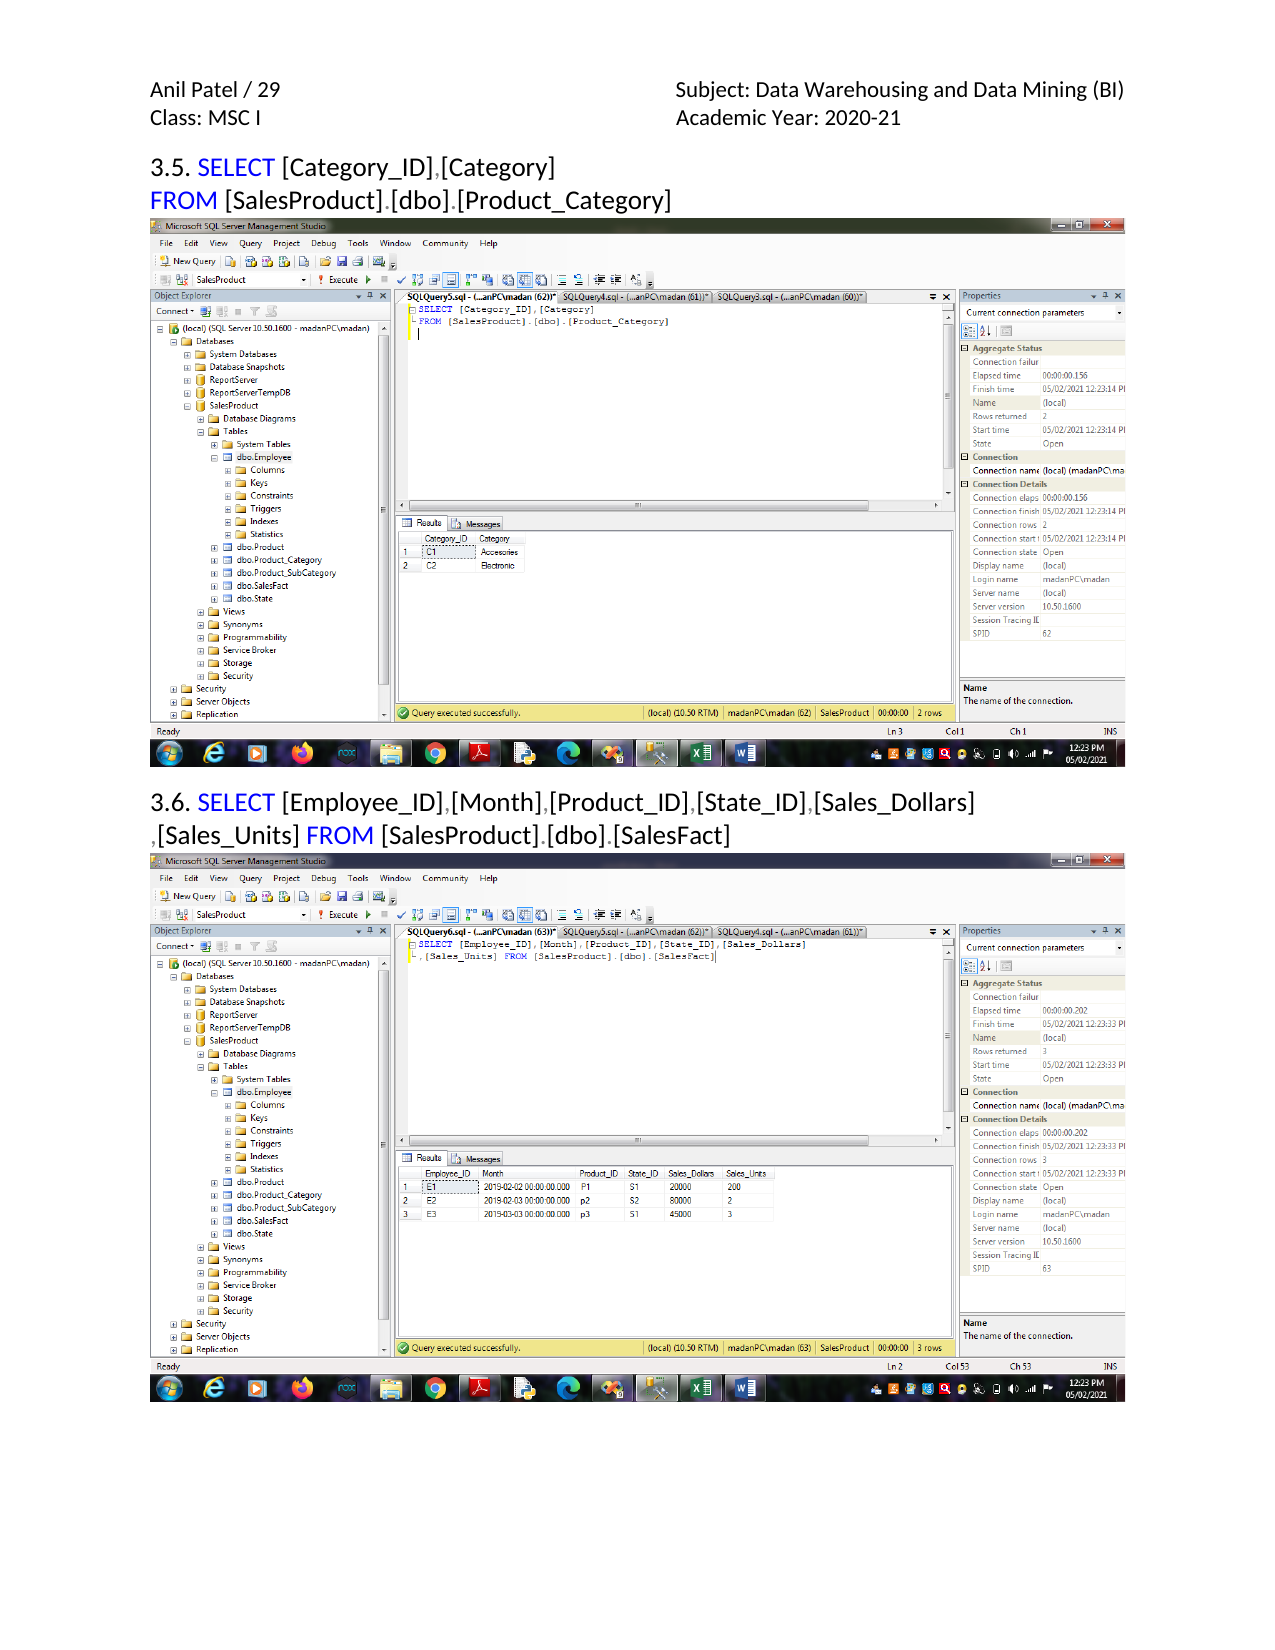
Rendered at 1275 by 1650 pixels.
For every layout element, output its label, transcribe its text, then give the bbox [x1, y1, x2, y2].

text ,[Sales_Units] FROM [SalesProduct].[dbo].[SalesFact] [150, 818, 1125, 853]
text 3.6. SELECT [Employee_ID],[Month],[Product_ID],[State_ID],[Sales_Dollars] [150, 785, 1125, 818]
picture [150, 853, 1125, 1402]
text 3.5. SELECT [Category_ID],[Category] [150, 150, 1125, 183]
picture [150, 218, 1125, 767]
text FROM [SalesProduct].[dbo].[Product_Category] [150, 183, 1125, 218]
